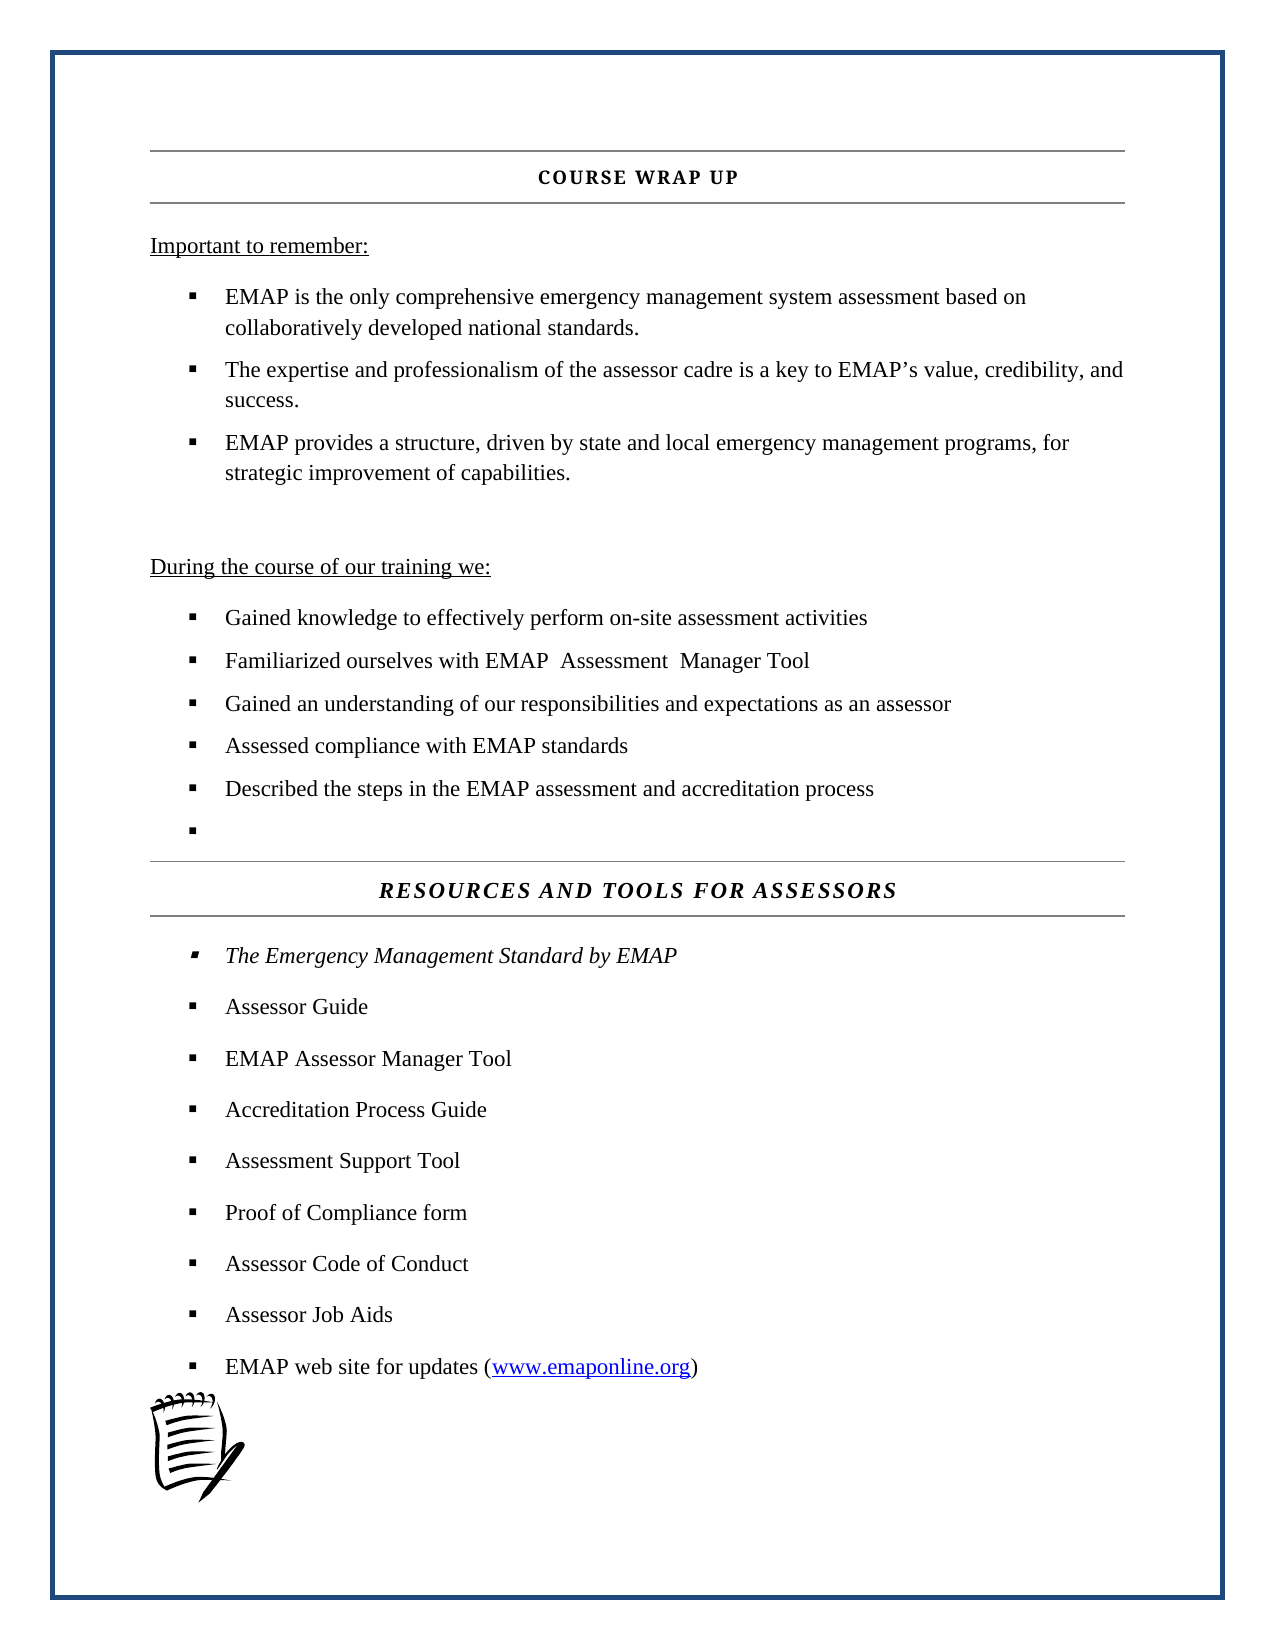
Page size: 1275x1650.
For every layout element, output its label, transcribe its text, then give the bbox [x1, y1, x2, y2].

list Described the steps in the EMAP assessment and accreditation process [187, 775, 1125, 801]
list Gained an understanding of our responsibilities and expectations as an assessor [187, 690, 1125, 716]
list EMAP provides a structure, driven by state and local emergency management programs, for strategic improvement of capabilities. [187, 429, 1125, 486]
list Assessor Guide [187, 993, 1125, 1020]
list Assessor Job Aids [187, 1302, 1125, 1328]
text Important to remember: [150, 232, 1125, 259]
subtitle Resources and Tools for Assessors [150, 862, 1125, 915]
text During the course of our training we: [150, 553, 1125, 579]
list Gained knowledge to effectively perform on-site assessment activities [187, 604, 1125, 631]
list EMAP Assessor Manager Tool [187, 1045, 1125, 1071]
list The expertise and professionalism of the assessor cadre is a key to EMAP’s value, credibility, and success. [187, 356, 1125, 413]
list Proof of Compliance form [187, 1199, 1125, 1225]
list Accreditation Process Guide [187, 1096, 1125, 1122]
list Assessor Code of Conduct [187, 1250, 1125, 1277]
list EMAP web site for updates (www.emaponline.org) [187, 1353, 1125, 1379]
list Assessment Support Tool [187, 1147, 1125, 1174]
list Familiarized ourselves with EMAP Assessment Manager Tool [187, 647, 1125, 673]
list The Emergency Management Standard by EMAP [187, 942, 1125, 968]
list Assessed compliance with EMAP standards [187, 732, 1125, 759]
list EMAP is the only comprehensive emergency management system assessment based on collaboratively developed national standards. [187, 283, 1125, 340]
subtitle course wrap up [150, 152, 1125, 202]
